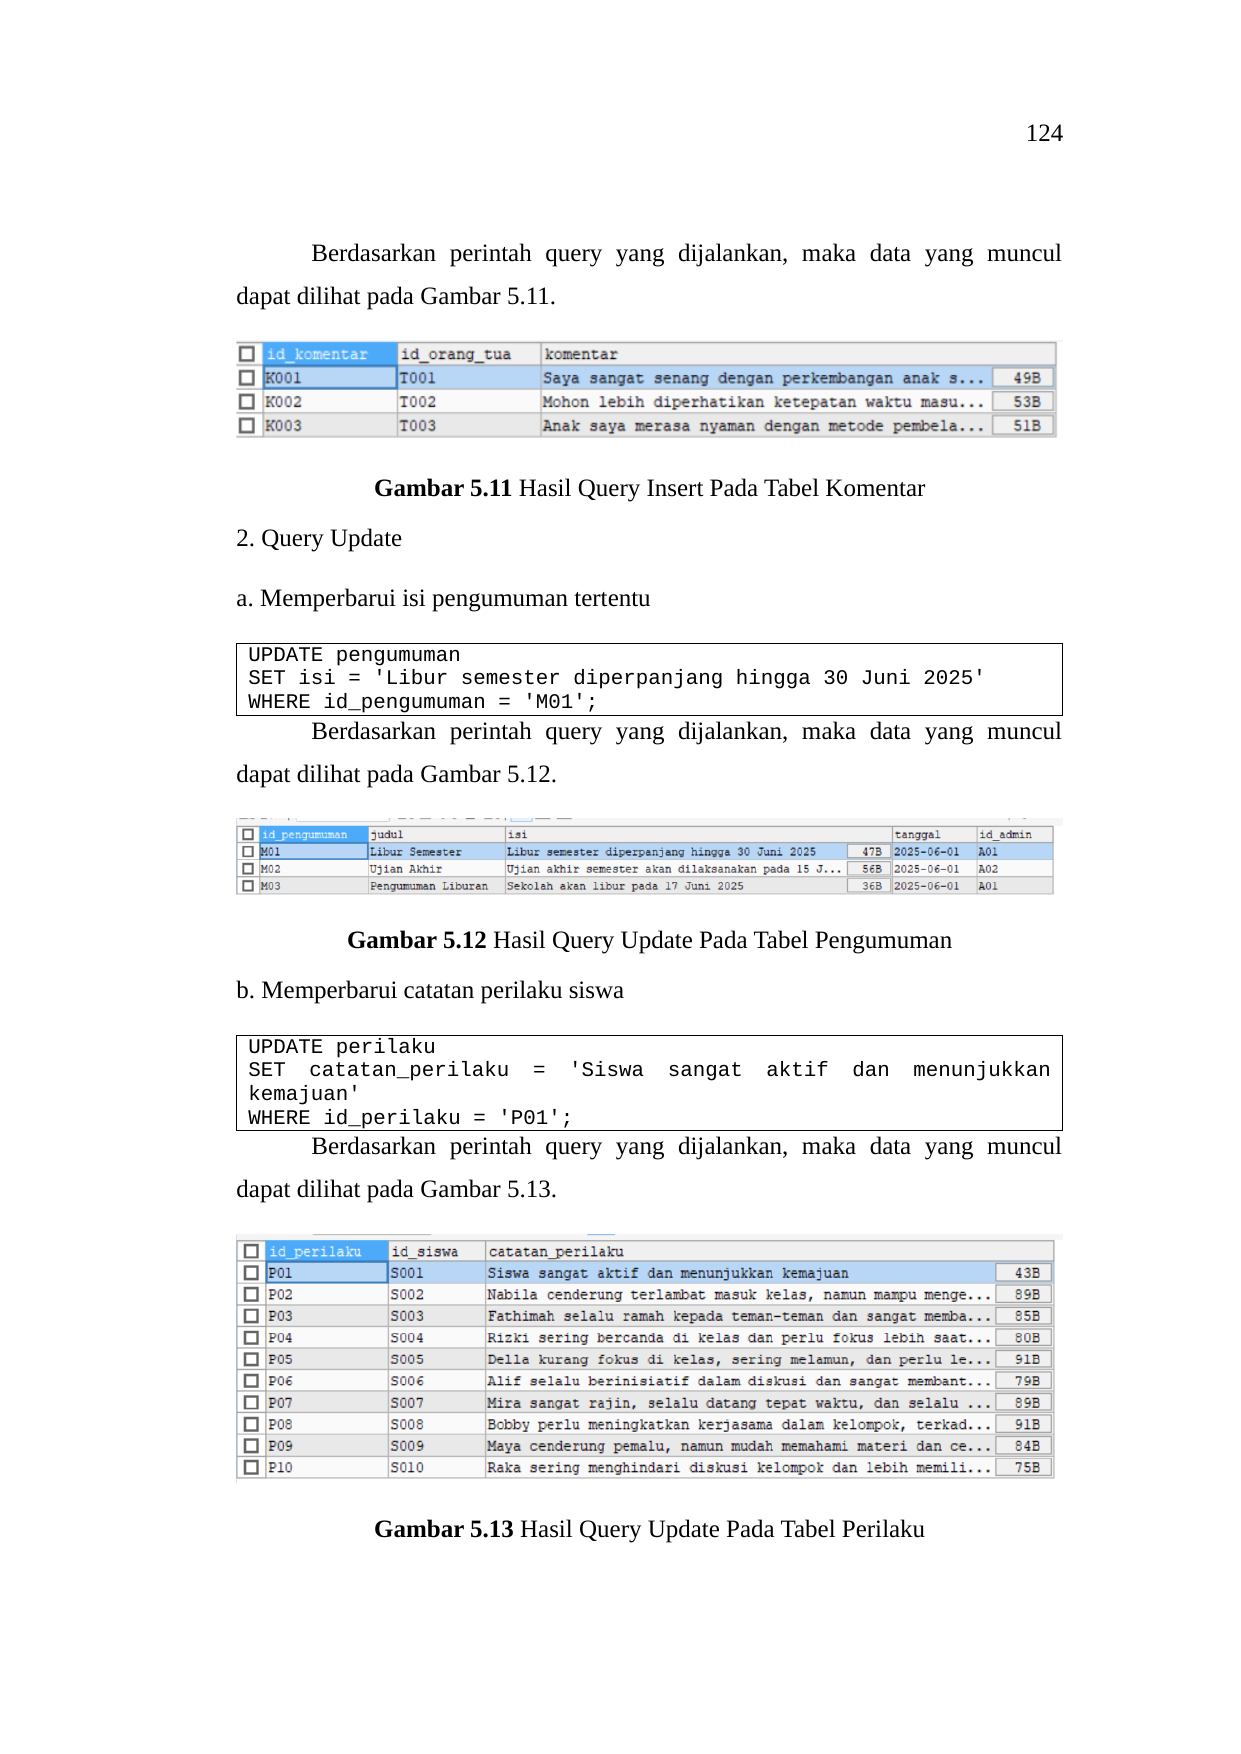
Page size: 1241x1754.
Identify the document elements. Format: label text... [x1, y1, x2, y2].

text Gambar 5.13 Hasil Query Update Pada Tabel Perilaku [236, 1514, 1063, 1543]
table_header UPDATE pengumuman SET isi = 'Libur semester diperpanjang hingga 30 Juni 2025' WHERE id_pengumuman = 'M01'; [237, 644, 1062, 715]
text Berdasarkan perintah query yang dijalankan, maka data yang muncul dapat dilihat pada Gambar 5.13. [236, 1131, 1063, 1203]
picture [236, 340, 1063, 443]
text Berdasarkan perintah query yang dijalankan, maka data yang muncul dapat dilihat pada Gambar 5.12. [236, 716, 1063, 788]
text 2. Query Update [236, 523, 1063, 552]
table_header UPDATE perilaku SET catatan_perilaku = 'Siswa sangat aktif dan menunjukkan kemajuan' WHERE id_perilaku = 'P01'; [237, 1036, 1062, 1130]
text Berdasarkan perintah query yang dijalankan, maka data yang muncul dapat dilihat pada Gambar 5.11. [236, 238, 1063, 309]
text a. Memperbarui isi pengumuman tertentu [236, 583, 1063, 612]
text b. Memperbarui catatan perilaku siswa [236, 975, 1063, 1004]
text Gambar 5.12 Hasil Query Update Pada Tabel Pengumuman [236, 925, 1063, 954]
text Gambar 5.11 Hasil Query Insert Pada Tabel Komentar [236, 473, 1063, 502]
picture [236, 818, 1063, 895]
picture [236, 1234, 1063, 1483]
